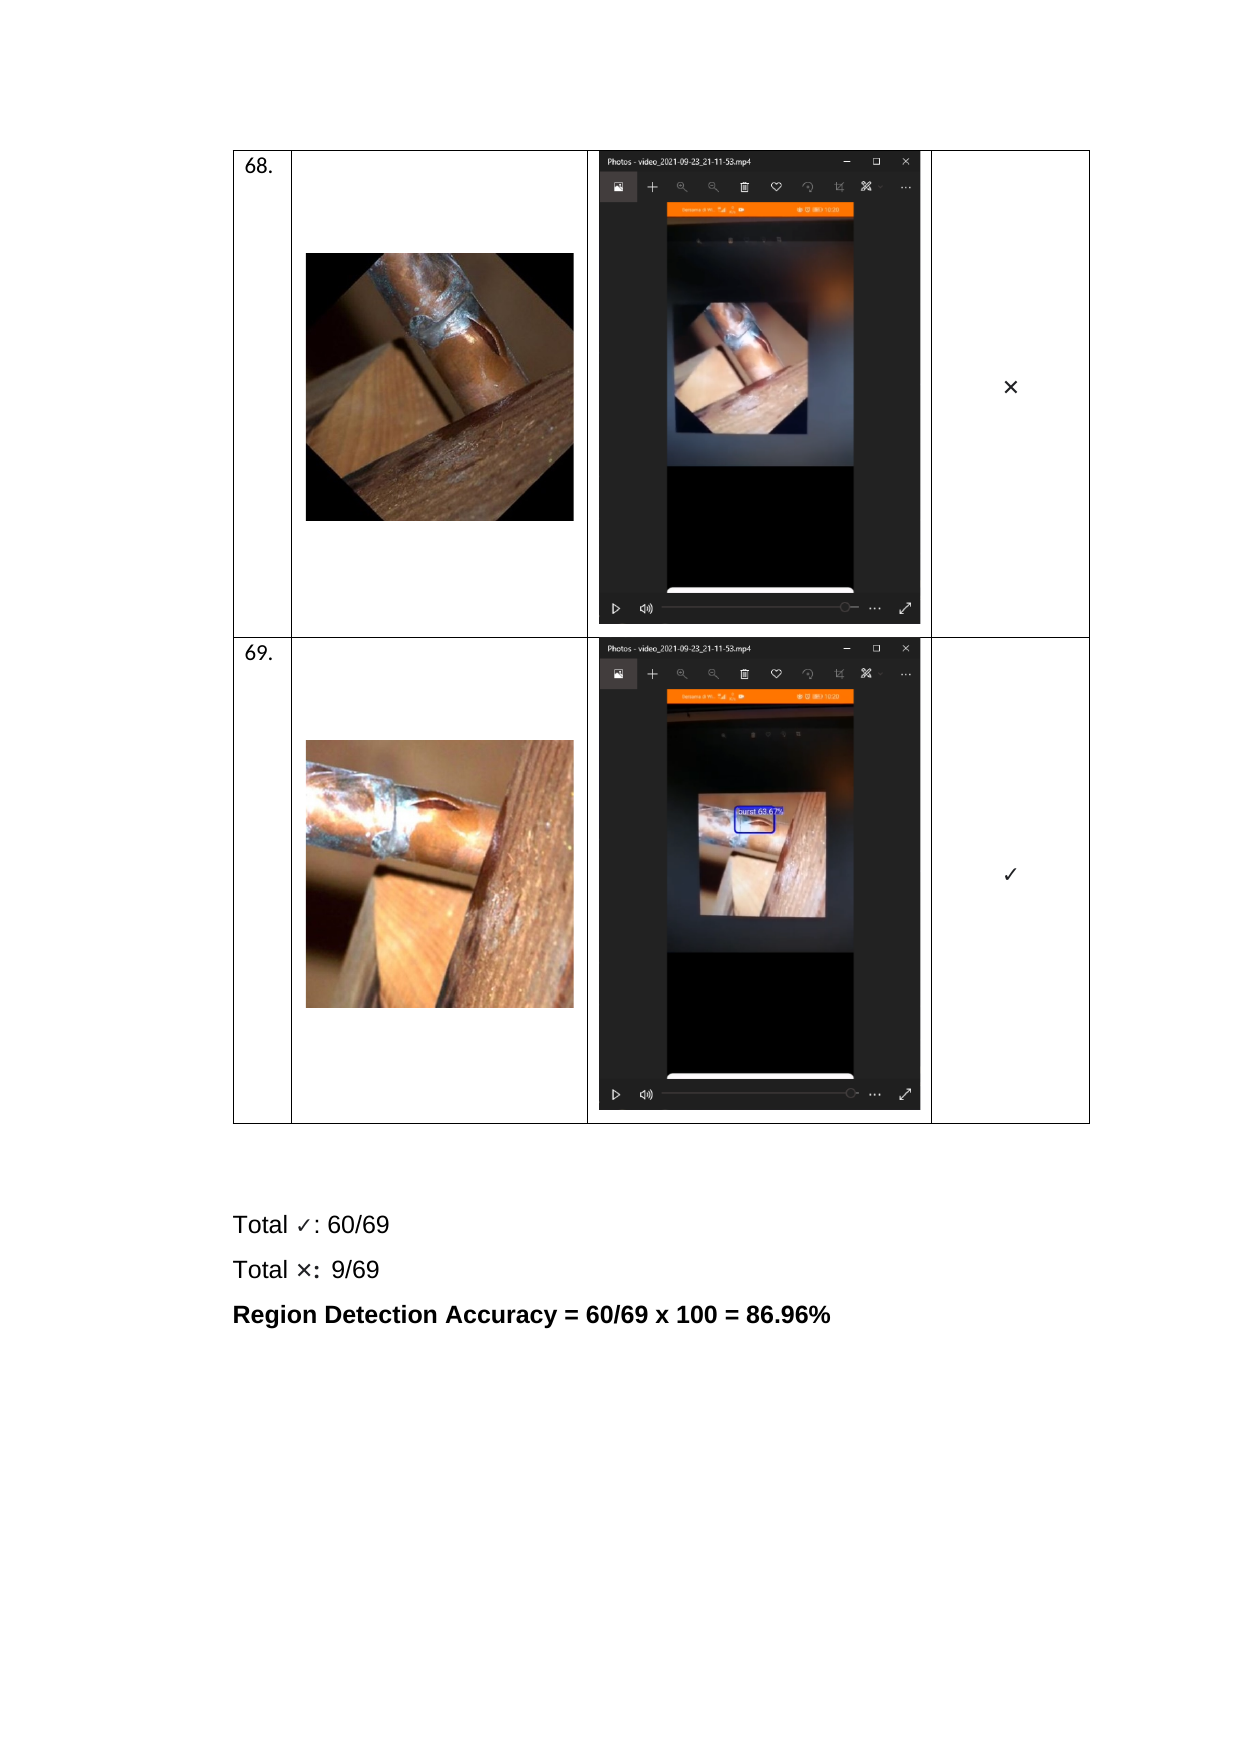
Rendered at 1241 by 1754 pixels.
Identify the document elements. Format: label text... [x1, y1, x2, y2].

table_cell [234, 638, 291, 1123]
table_cell [588, 638, 931, 1123]
table_cell [234, 151, 291, 637]
table_cell [292, 638, 587, 1123]
list Total ✕: 9/69 [331, 1255, 1090, 1285]
picture [305, 253, 574, 521]
picture [599, 151, 921, 624]
list Total ✕: 9/69 [232, 1255, 295, 1285]
table_cell [292, 151, 587, 637]
picture [599, 637, 921, 1110]
table_cell [588, 151, 931, 637]
list Total ✓: 60/69 [232, 1210, 295, 1240]
picture [305, 740, 574, 1008]
list Region Detection Accuracy = 60/69 x 100 = 86.96% [232, 1300, 1090, 1328]
table_cell ✓ [932, 638, 1089, 1123]
list Total ✓: 60/69 [313, 1210, 1090, 1240]
table_cell ✕ [932, 151, 1089, 637]
